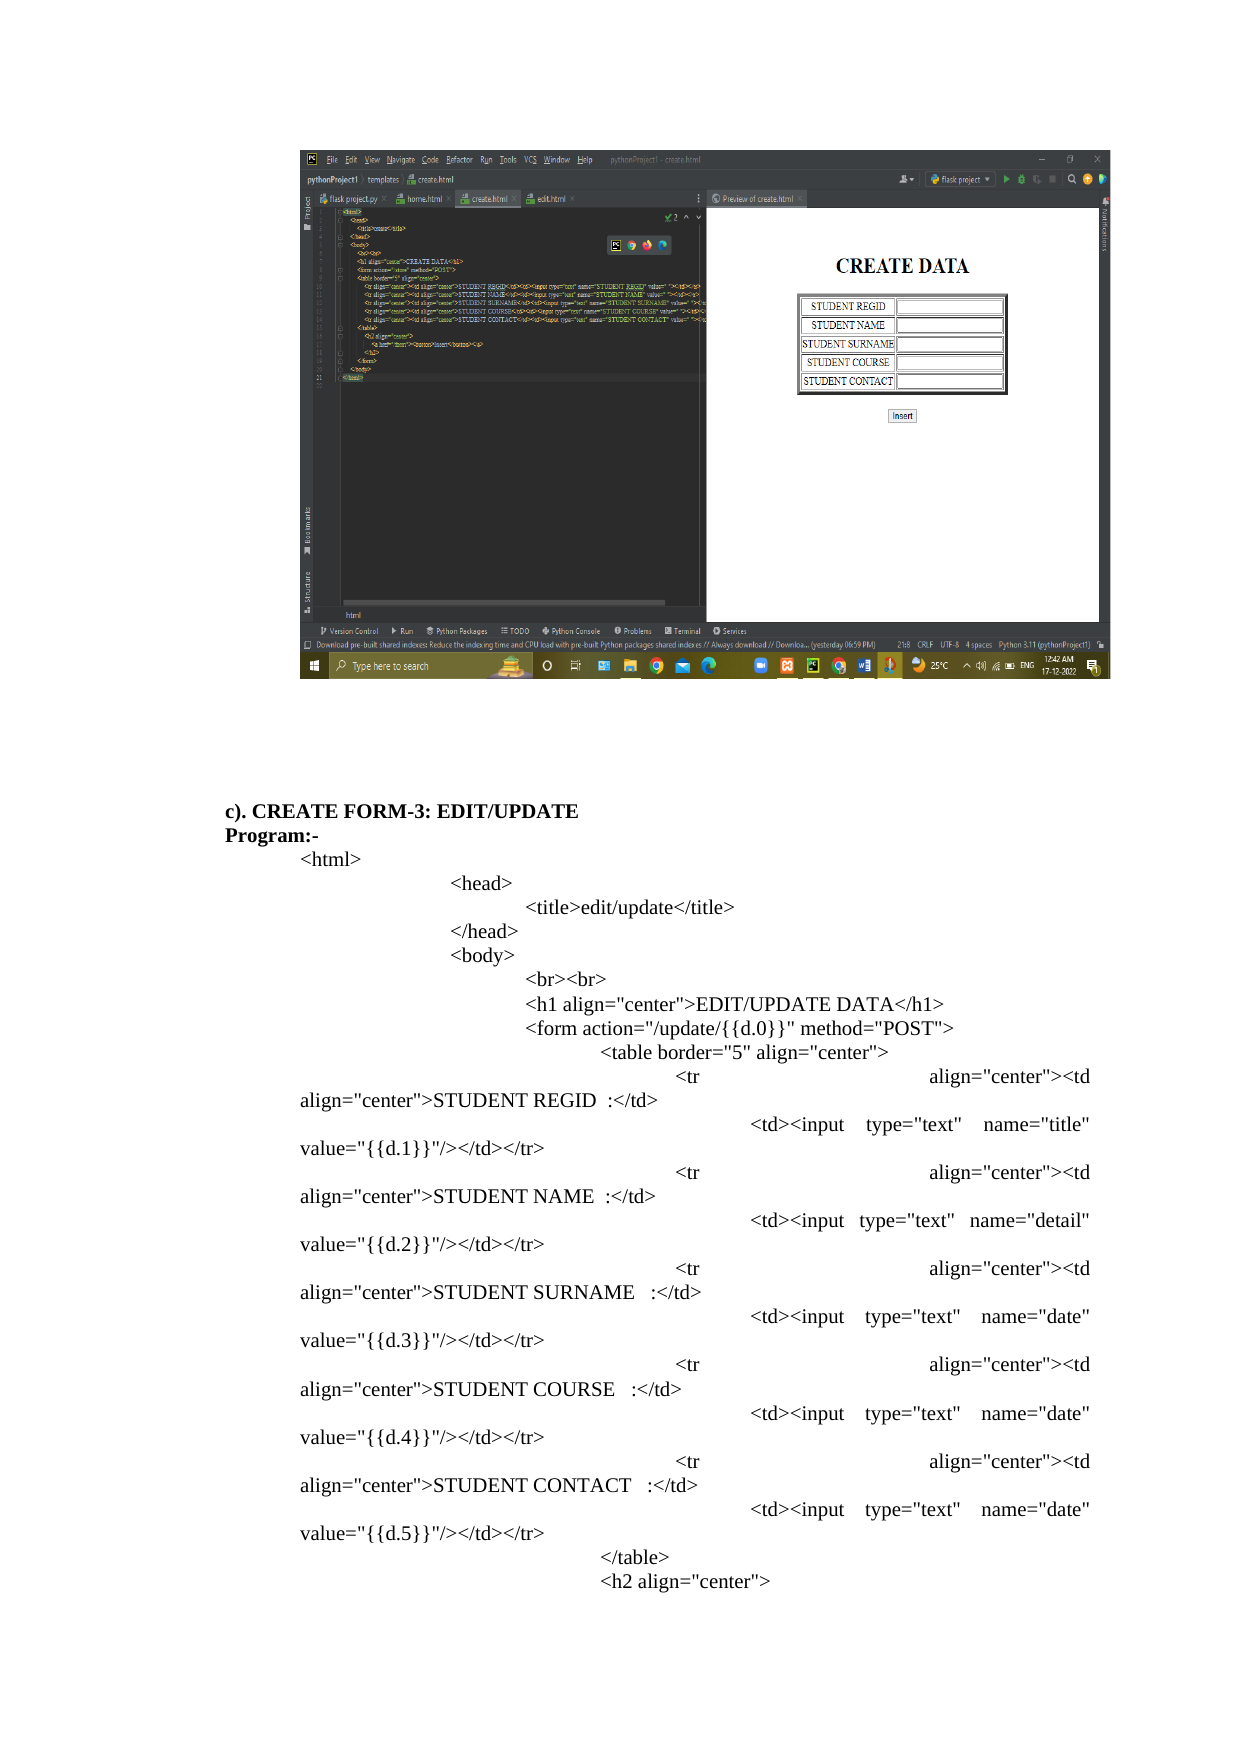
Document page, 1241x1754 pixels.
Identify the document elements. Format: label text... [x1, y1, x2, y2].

text <tr align="center"><td align="center">STUDENT REGID :</td> [300, 1064, 1090, 1112]
text <h2 align="center"> [300, 1569, 1090, 1593]
picture [300, 150, 1111, 679]
text </table> [300, 1545, 1090, 1569]
text c). CREATE FORM-3: EDIT/UPDATE [150, 799, 1090, 823]
text <form action="/update/{{d.0}}" method="POST"> [300, 1016, 1090, 1039]
text <td><input type="text" name="date" value="{{d.5}}"/></td></tr> [300, 1497, 1090, 1545]
text <table border="5" align="center"> [300, 1039, 1090, 1064]
text Program:- [150, 823, 1090, 847]
text <tr align="center"><td align="center">STUDENT SURNAME :</td> [300, 1256, 1090, 1304]
text <td><input type="text" name="date" value="{{d.3}}"/></td></tr> [300, 1304, 1090, 1352]
text <body> [300, 943, 1090, 967]
text <html> [300, 847, 1090, 871]
text <tr align="center"><td align="center">STUDENT NAME :</td> [300, 1160, 1090, 1208]
text <br><br> [300, 967, 1090, 991]
text <tr align="center"><td align="center">STUDENT CONTACT :</td> [300, 1449, 1090, 1497]
text <title>edit/update</title> [300, 895, 1090, 919]
text <td><input type="text" name="date" value="{{d.4}}"/></td></tr> [300, 1401, 1090, 1449]
text <h1 align="center">EDIT/UPDATE DATA</h1> [300, 991, 1090, 1016]
text <td><input type="text" name="title" value="{{d.1}}"/></td></tr> [300, 1112, 1090, 1160]
text <head> [300, 871, 1090, 895]
text <td><input type="text" name="detail" value="{{d.2}}"/></td></tr> [300, 1208, 1090, 1256]
text <tr align="center"><td align="center">STUDENT COURSE :</td> [300, 1352, 1090, 1401]
text </head> [300, 919, 1090, 943]
